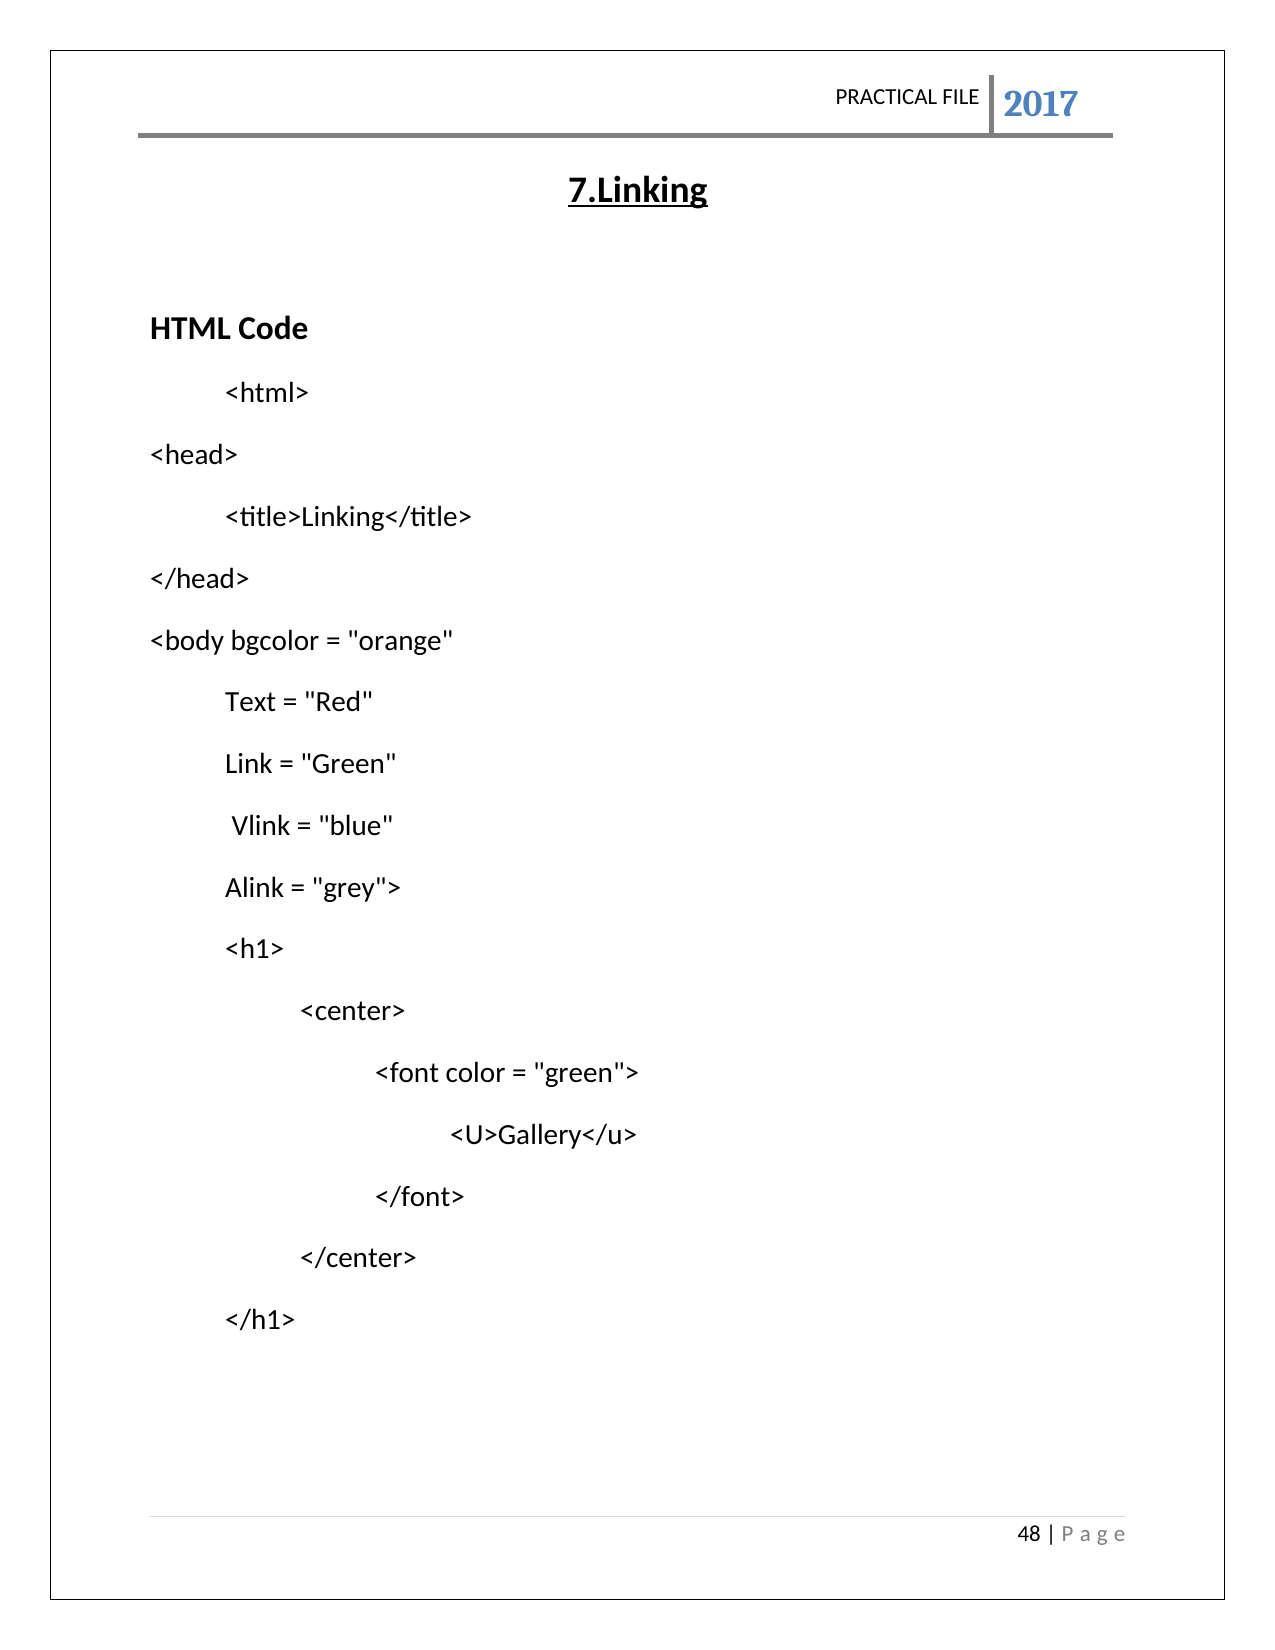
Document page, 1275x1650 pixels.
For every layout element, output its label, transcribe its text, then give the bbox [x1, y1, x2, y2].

text Text = "Red" [150, 683, 1125, 719]
text <head> [150, 436, 1125, 472]
text HTML Code [150, 307, 1125, 348]
text <h1> [150, 931, 1125, 966]
text <html> [150, 374, 1125, 410]
text </center> [150, 1239, 1125, 1275]
text </h1> [150, 1301, 1125, 1337]
text <center> [150, 992, 1125, 1028]
text Vlink = "blue" [150, 807, 1125, 843]
text Link = "Green" [150, 745, 1125, 781]
text Alink = "grey"> [150, 869, 1125, 904]
text <title>Linking</title> [150, 498, 1125, 534]
text </font> [300, 1178, 1125, 1213]
text <body bgcolor = "orange" [150, 622, 1125, 657]
text <U>Gallery</u> [375, 1116, 1125, 1151]
text 7.Linking [150, 166, 1125, 212]
text <font color = "green"> [150, 1054, 1125, 1090]
text </head> [150, 560, 1125, 596]
